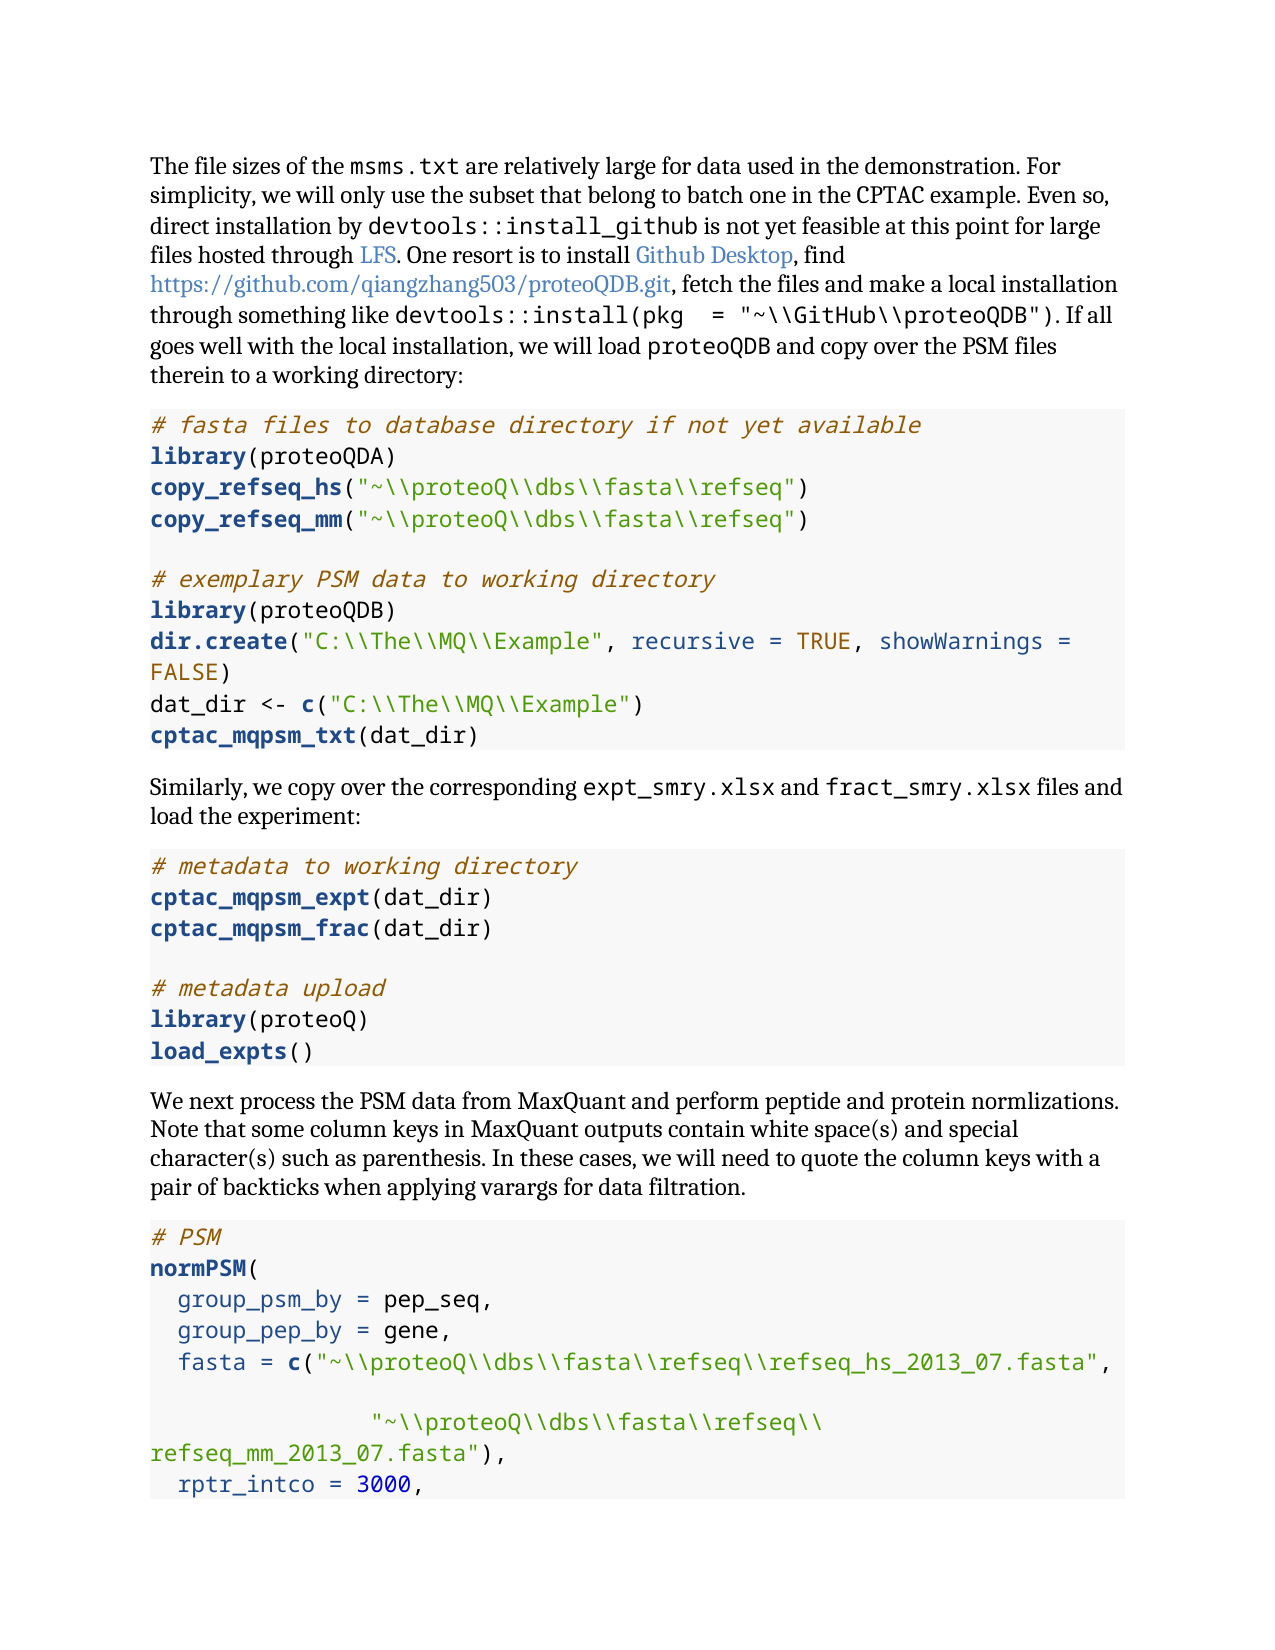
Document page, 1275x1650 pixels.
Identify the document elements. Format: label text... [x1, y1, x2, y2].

text # metadata to working directory cptac_mqpsm_expt(dat_dir) cptac_mqpsm_frac(dat_dir) # metadata upload library(proteoQ) load_expts() [150, 849, 1125, 1066]
text # fasta files to database directory if not yet available library(proteoQDA) copy_refseq_hs("~\\proteoQ\\dbs\\fasta\\refseq") copy_refseq_mm("~\\proteoQ\\dbs\\fasta\\refseq") # exemplary PSM data to working directory library(proteoQDB) dir.create("C:\\The\\MQ\\Example", recursive = TRUE, showWarnings = FALSE) dat_dir <- c("C:\\The\\MQ\\Example") cptac_mqpsm_txt(dat_dir) [150, 409, 1125, 750]
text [150, 1220, 1125, 1499]
text The file sizes of the msms.txt are relatively large for data used in the demonstration. For simplicity, we will only use the subset that belong to batch one in the CPTAC example. Even so, direct installation by devtools::install_github is not yet feasible at this point for large files hosted through LFS. One resort is to install Github Desktop, find https://github.com/qiangzhang503/proteoQDB.git, fetch the files and make a local installation through something like devtools::install(pkg = "~\\GitHub\\proteoQDB"). If all goes well with the local installation, we will load proteoQDB and copy over the PSM files therein to a working directory: [150, 150, 1125, 390]
text Similarly, we copy over the corresponding expt_smry.xlsx and fract_smry.xlsx files and load the experiment: [150, 771, 1125, 831]
text We next process the PSM data from MaxQuant and perform peptide and protein normlizations. Note that some column keys in MaxQuant outputs contain white space(s) and special character(s) such as parenthesis. In these cases, we will need to quote the column keys with a pair of backticks when applying varargs for data filtration. [150, 1087, 1125, 1202]
